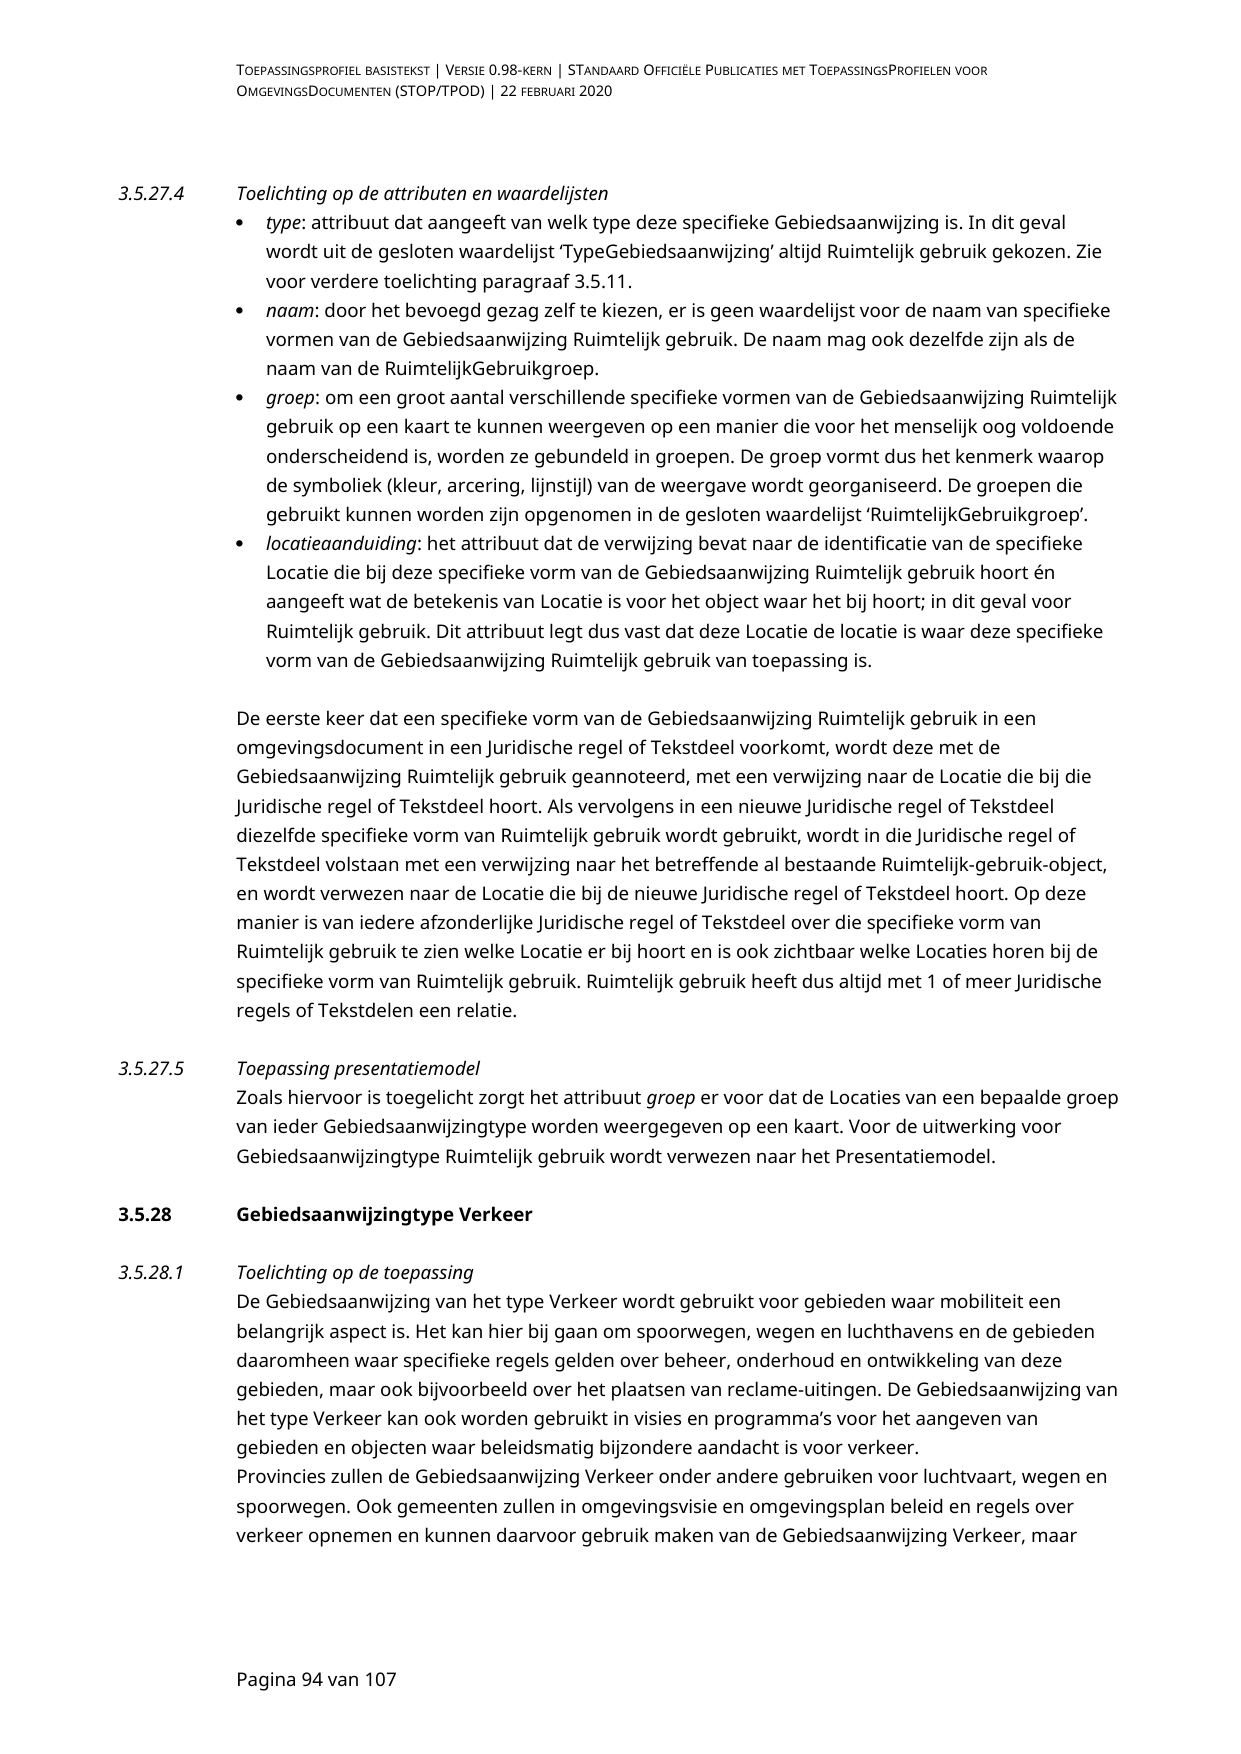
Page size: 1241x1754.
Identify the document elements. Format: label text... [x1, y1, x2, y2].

text type: attribuut dat aangeeft van welk type deze specifieke Gebiedsaanwijzing is. In dit geval wordt uit de gesloten waardelijst ‘TypeGebiedsaanwijzing’ altijd Ruimtelijk gebruik gekozen. Zie voor verdere toelichting paragraaf 6.5.11. [236, 206, 1122, 294]
text De eerste keer dat een specifieke vorm van de Gebiedsaanwijzing Ruimtelijk gebruik in een omgevingsdocument in een Juridische regel of Tekstdeel voorkomt, wordt deze met de Gebiedsaanwijzing Ruimtelijk gebruik geannoteerd, met een verwijzing naar de Locatie die bij die Juridische regel of Tekstdeel hoort. Als vervolgens in een nieuwe Juridische regel of Tekstdeel diezelfde specifieke vorm van Ruimtelijk gebruik wordt gebruikt, wordt in die Juridische regel of Tekstdeel volstaan met een verwijzing naar het betreffende al bestaande Ruimtelijk-gebruik-object, en wordt verwezen naar de Locatie die bij de nieuwe Juridische regel of Tekstdeel hoort. Op deze manier is van iedere afzonderlijke Juridische regel of Tekstdeel over die specifieke vorm van Ruimtelijk gebruik te zien welke Locatie er bij hoort en is ook zichtbaar welke Locaties horen bij de specifieke vorm van Ruimtelijk gebruik. Ruimtelijk gebruik heeft dus altijd met 1 of meer Juridische regels of Tekstdelen een relatie. [236, 702, 1122, 1023]
text naam: door het bevoegd gezag zelf te kiezen, er is geen waardelijst voor de naam van specifieke vormen van de Gebiedsaanwijzing Ruimtelijk gebruik. De naam mag ook dezelfde zijn als de naam van de RuimtelijkGebruikgroep. [236, 294, 1122, 381]
text groep: om een groot aantal verschillende specifieke vormen van de Gebiedsaanwijzing Ruimtelijk gebruik op een kaart te kunnen weergeven op een manier die voor het menselijk oog voldoende onderscheidend is, worden ze gebundeld in groepen. De groep vormt dus het kenmerk waarop de symboliek (kleur, arcering, lijnstijl) van de weergave wordt georganiseerd. De groepen die gebruikt kunnen worden zijn opgenomen in de gesloten waardelijst ‘RuimtelijkGebruikgroep’. [236, 381, 1122, 527]
subtitle Toepassing presentatiemodel [118, 1052, 1122, 1081]
text locatieaanduiding: het attribuut dat de verwijzing bevat naar de identificatie van de specifieke Locatie die bij deze specifieke vorm van de Gebiedsaanwijzing Ruimtelijk gebruik hoort én aangeeft wat de betekenis van Locatie is voor het object waar het bij hoort; in dit geval voor Ruimtelijk gebruik. Dit attribuut legt dus vast dat deze Locatie de locatie is waar deze specifieke vorm van de Gebiedsaanwijzing Ruimtelijk gebruik van toepassing is. [236, 527, 1122, 673]
text Zoals hiervoor is toegelicht zorgt het attribuut groep er voor dat de Locaties van een bepaalde groep van ieder Gebiedsaanwijzingtype worden weergegeven op een kaart. Voor de uitwerking voor Gebiedsaanwijzingtype Ruimtelijk gebruik wordt verwezen naar het Presentatiemodel. [236, 1081, 1122, 1169]
text De Gebiedsaanwijzing van het type Verkeer wordt gebruikt voor gebieden waar mobiliteit een belangrijk aspect is. Het kan hier bij gaan om spoorwegen, wegen en luchthavens en de gebieden daaromheen waar specifieke regels gelden over beheer, onderhoud en ontwikkeling van deze gebieden, maar ook bijvoorbeeld over het plaatsen van reclame-uitingen. De Gebiedsaanwijzing van het type Verkeer kan ook worden gebruikt in visies en programma’s voor het aangeven van gebieden en objecten waar beleidsmatig bijzondere aandacht is voor verkeer. [236, 1286, 1122, 1461]
subtitle Toelichting op de attributen en waardelijsten [118, 177, 1122, 206]
subtitle Gebiedsaanwijzingtype Verkeer [118, 1198, 1122, 1227]
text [236, 1461, 1122, 1548]
subtitle Toelichting op de toepassing [118, 1256, 1122, 1286]
